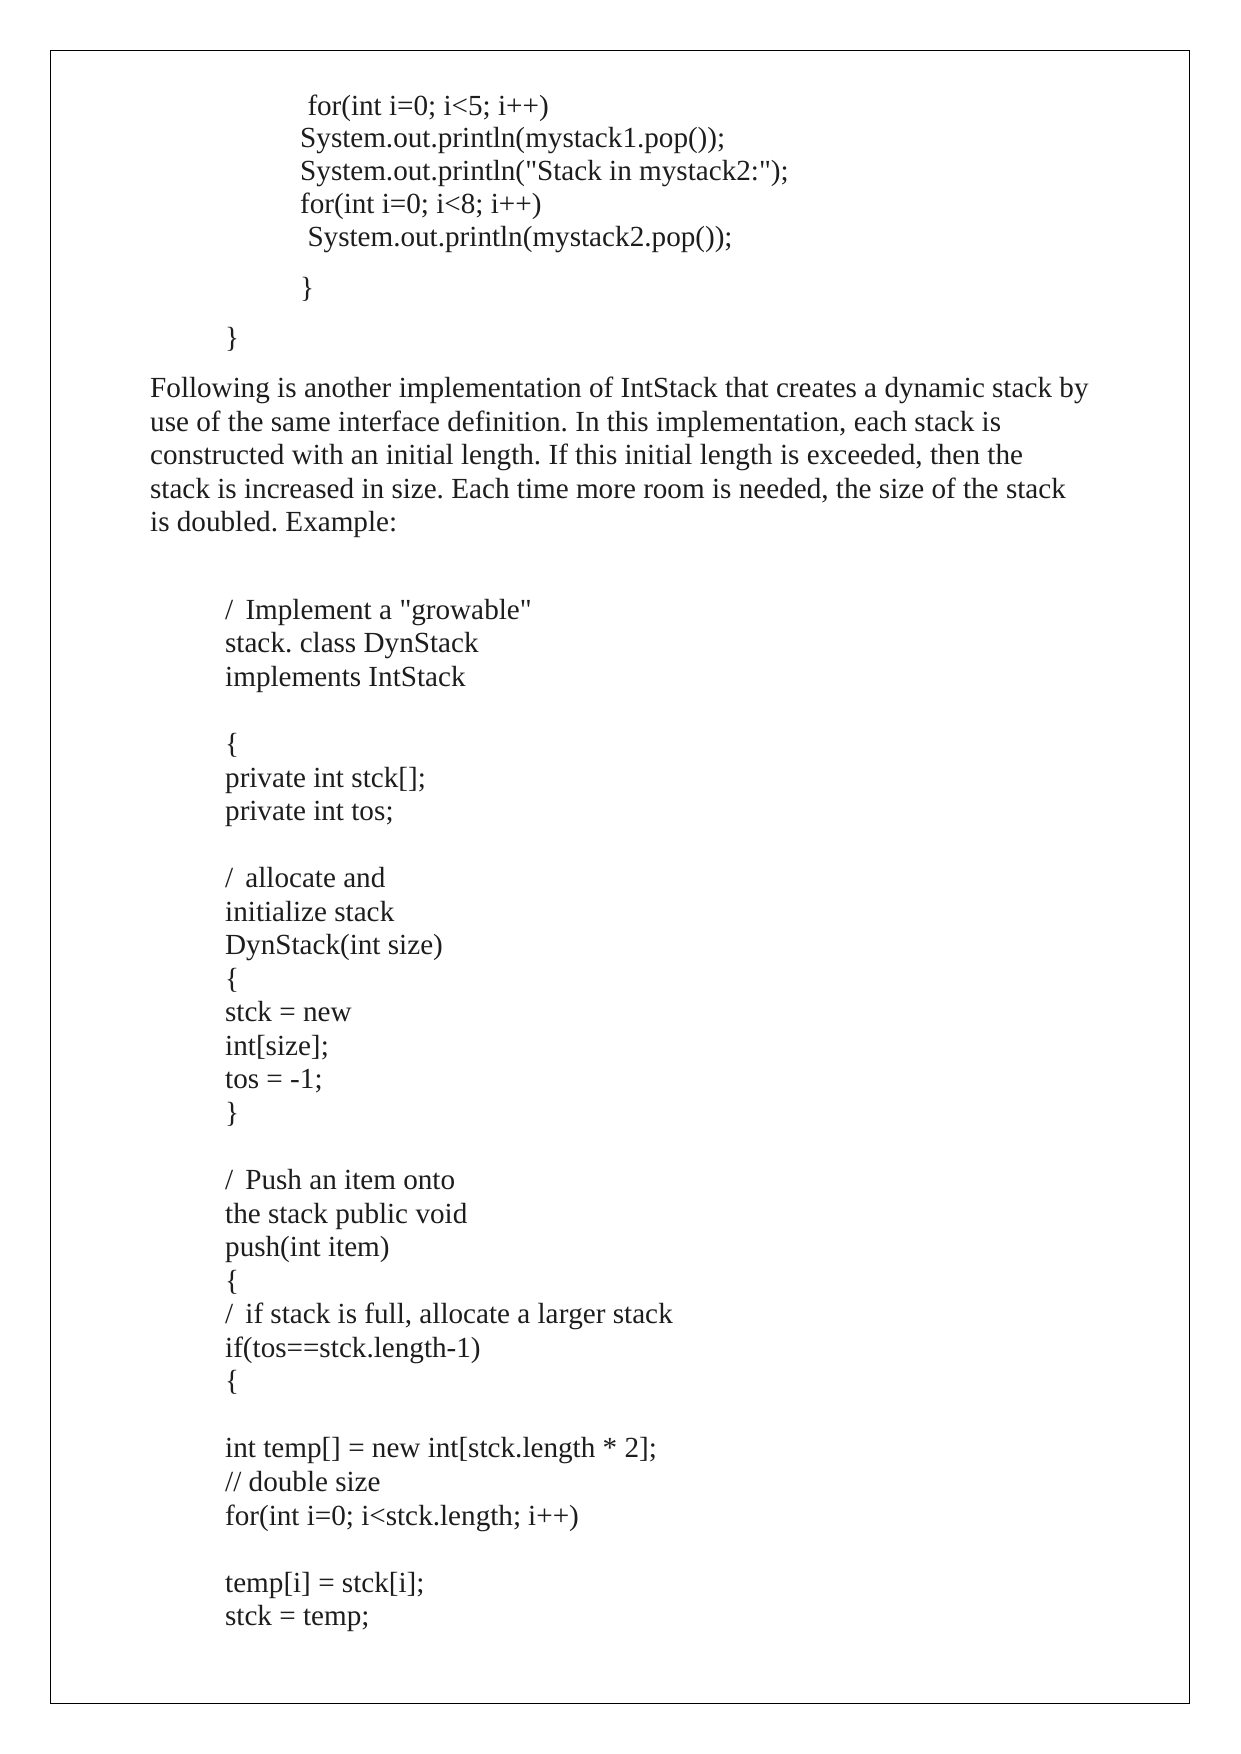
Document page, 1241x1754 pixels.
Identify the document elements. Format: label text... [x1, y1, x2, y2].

list allocate and initialize stack DynStack(int size) [225, 860, 482, 961]
text private int stck[]; [225, 760, 1090, 793]
text for(int i=0; i<stck.length; i++) [225, 1498, 1066, 1531]
text } [225, 320, 1090, 353]
text Following is another implementation of IntStack that creates a dynamic stack by use of the same interface definition. In this implementation, each stack is constructed with an initial length. If this initial length is exceeded, then the stack is increased in size. Each time more room is needed, the size of the stack is doubled. Example: [150, 370, 1090, 538]
text tos = -1; [225, 1062, 394, 1095]
text { [225, 961, 1090, 994]
text { [225, 1263, 1090, 1296]
list if stack is full, allocate a larger stack if(tos==stck.length-1) [225, 1296, 682, 1363]
text } [225, 1095, 1090, 1129]
text private int tos; [225, 793, 1090, 827]
text { [225, 726, 1090, 760]
text { [225, 1363, 1090, 1397]
text System.out.println(mystack2.pop()); [300, 220, 1066, 253]
text System.out.println("Stack in mystack2:"); [300, 154, 1066, 187]
text for(int i=0; i<8; i++) [300, 187, 1066, 220]
text int temp[] = new int[stck.length * 2]; [225, 1431, 1066, 1464]
text } [300, 270, 1090, 303]
text // double size [225, 1464, 1066, 1498]
text for(int i=0; i<5; i++) [300, 89, 1066, 121]
list Implement a "growable" stack. class DynStack implements IntStack [225, 592, 557, 693]
text stck = new int[size]; [225, 994, 394, 1062]
text stck = temp; [225, 1598, 637, 1632]
list Push an item onto the stack public void push(int item) [225, 1162, 484, 1263]
text System.out.println(mystack1.pop()); [300, 121, 1066, 154]
text temp[i] = stck[i]; [225, 1565, 637, 1598]
